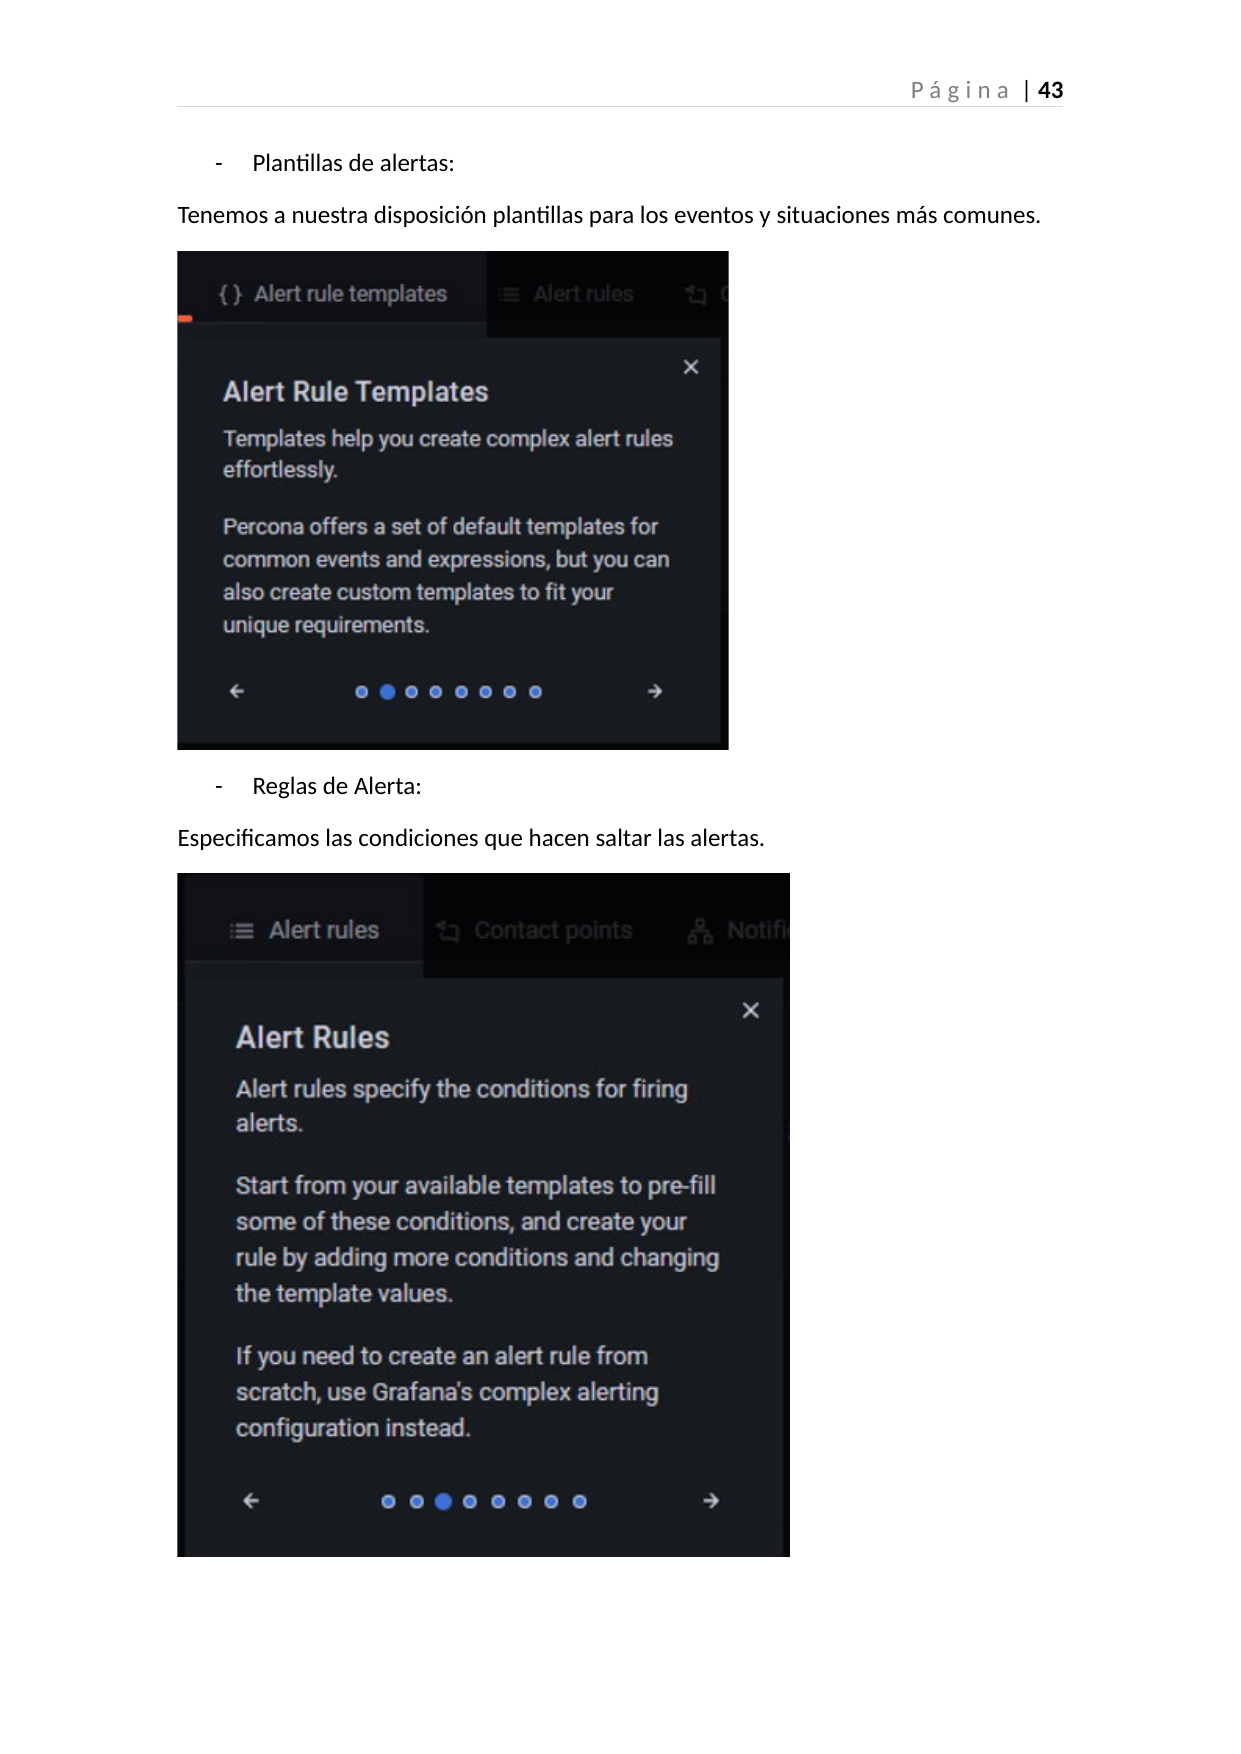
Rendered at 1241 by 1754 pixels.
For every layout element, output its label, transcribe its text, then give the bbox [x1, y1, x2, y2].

picture [177, 251, 729, 750]
picture [177, 873, 790, 1557]
text Especificamos las condiciones que hacen saltar las alertas. [177, 822, 1063, 853]
list Reglas de Alerta: [215, 771, 1063, 801]
list Plantillas de alertas: [215, 148, 1063, 178]
text Tenemos a nuestra disposición plantillas para los eventos y situaciones más comunes. [177, 199, 1063, 230]
